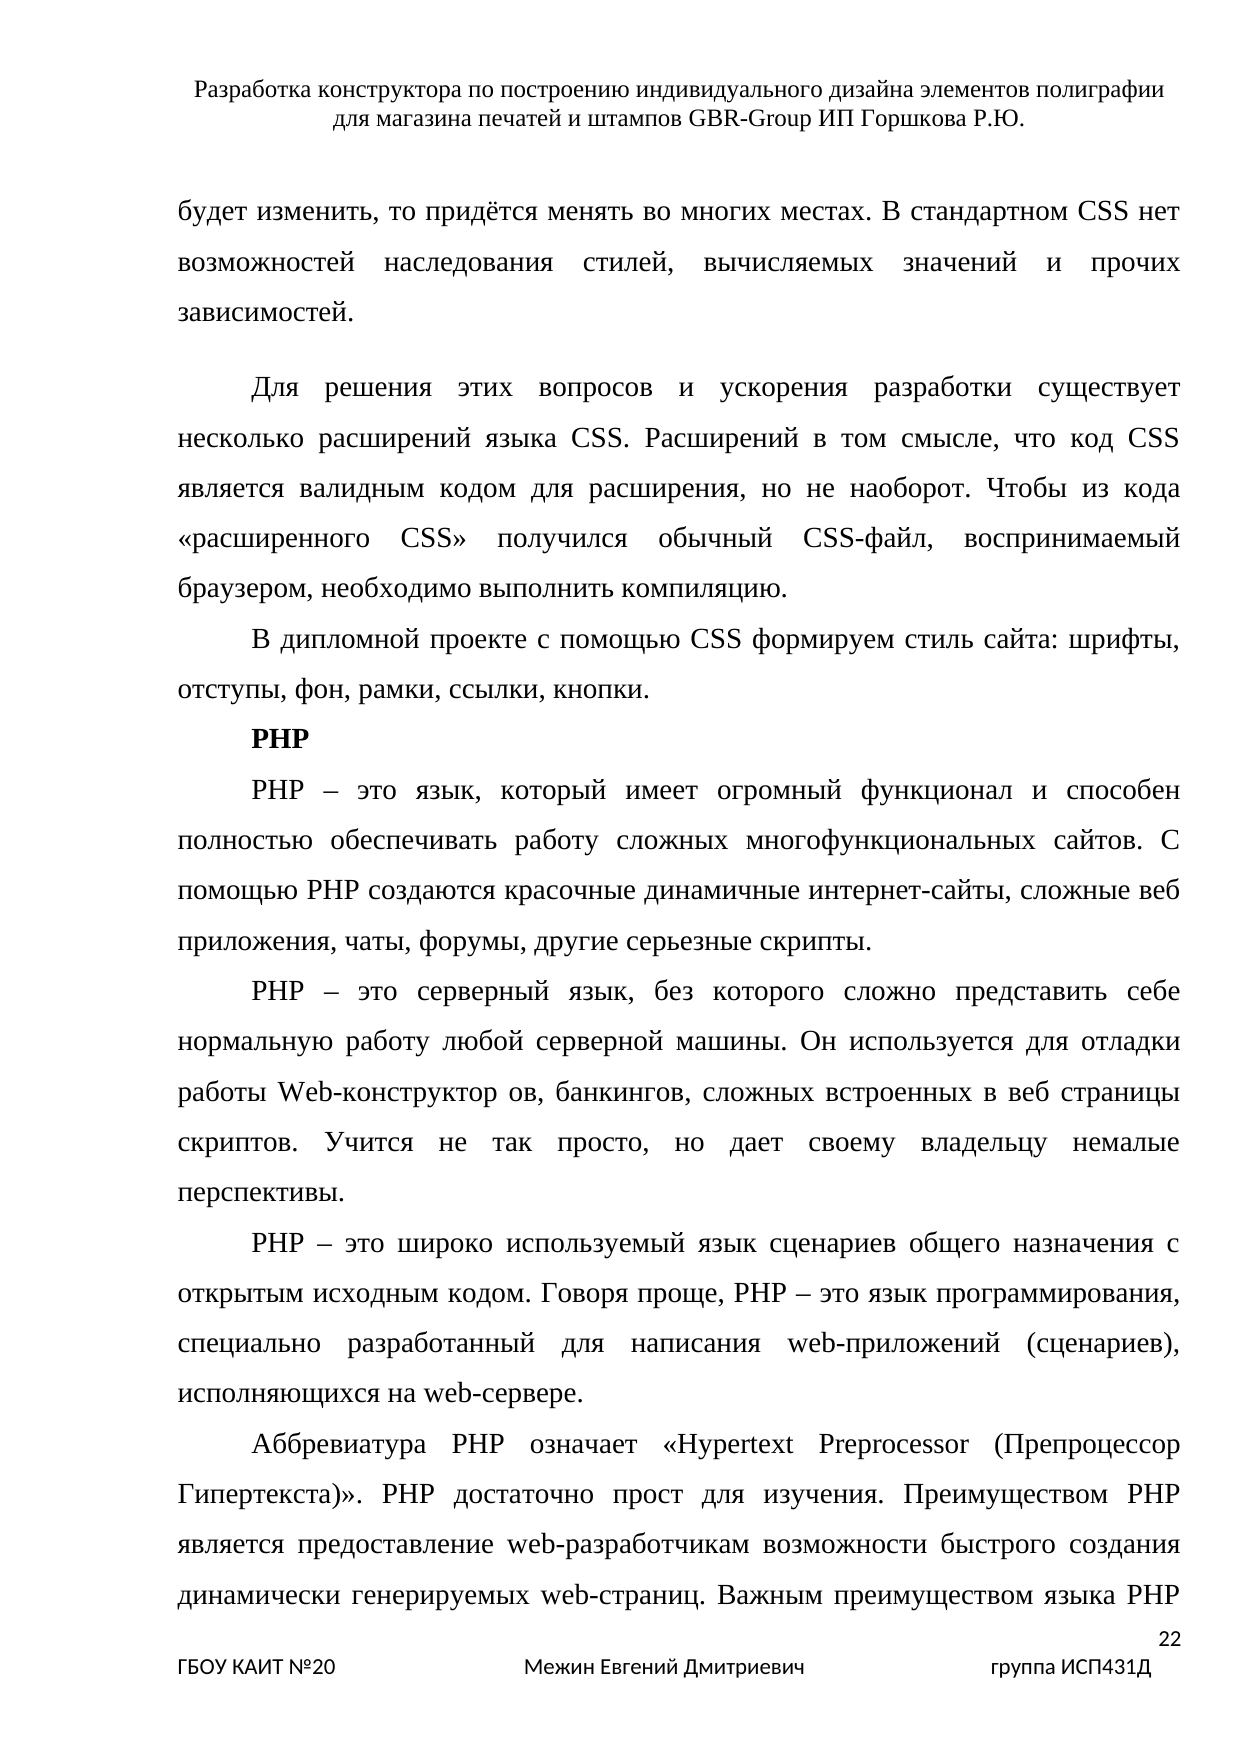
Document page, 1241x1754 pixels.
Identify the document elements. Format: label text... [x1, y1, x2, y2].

text В дипломной проекте с помощью CSS формируем стиль сайта: шрифты, отступы, фон, рамки, ссылки, кнопки. [177, 621, 1181, 705]
text Для решения этих вопросов и ускорения разработки существует несколько расширений языка CSS. Расширений в том смысле, что код CSS является валидным кодом для расширения, но не наоборот. Чтобы из кода «расширенного CSS» получился обычный CSS-файл, воспринимаемый браузером, необходимо выполнить компиляцию. [177, 369, 1181, 604]
text PHP – это язык, который имеет огромный функционал и способен полностью обеспечивать работу сложных многофункциональных сайтов. С помощью PHP создаются красочные динамичные интернет-сайты, сложные веб приложения, чаты, форумы, другие серьезные скрипты. [177, 772, 1181, 956]
text PHP – это серверный язык, без которого сложно представить себе нормальную работу любой серверной машины. Он используется для отладки работы Web-конструктор ов, банкингов, сложных встроенных в веб страницы скриптов. Учится не так просто, но дает своему владельцу немалые перспективы. [177, 973, 1181, 1208]
text PHP – это широко используемый язык сценариев общего назначения с открытым исходным кодом. Говоря проще, PHP – это язык программирования, специально разработанный для написания web-приложений (сценариев), исполняющихся на web-сервере. [177, 1225, 1181, 1409]
text PHP [177, 722, 1181, 755]
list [177, 193, 1181, 328]
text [177, 1426, 1181, 1610]
